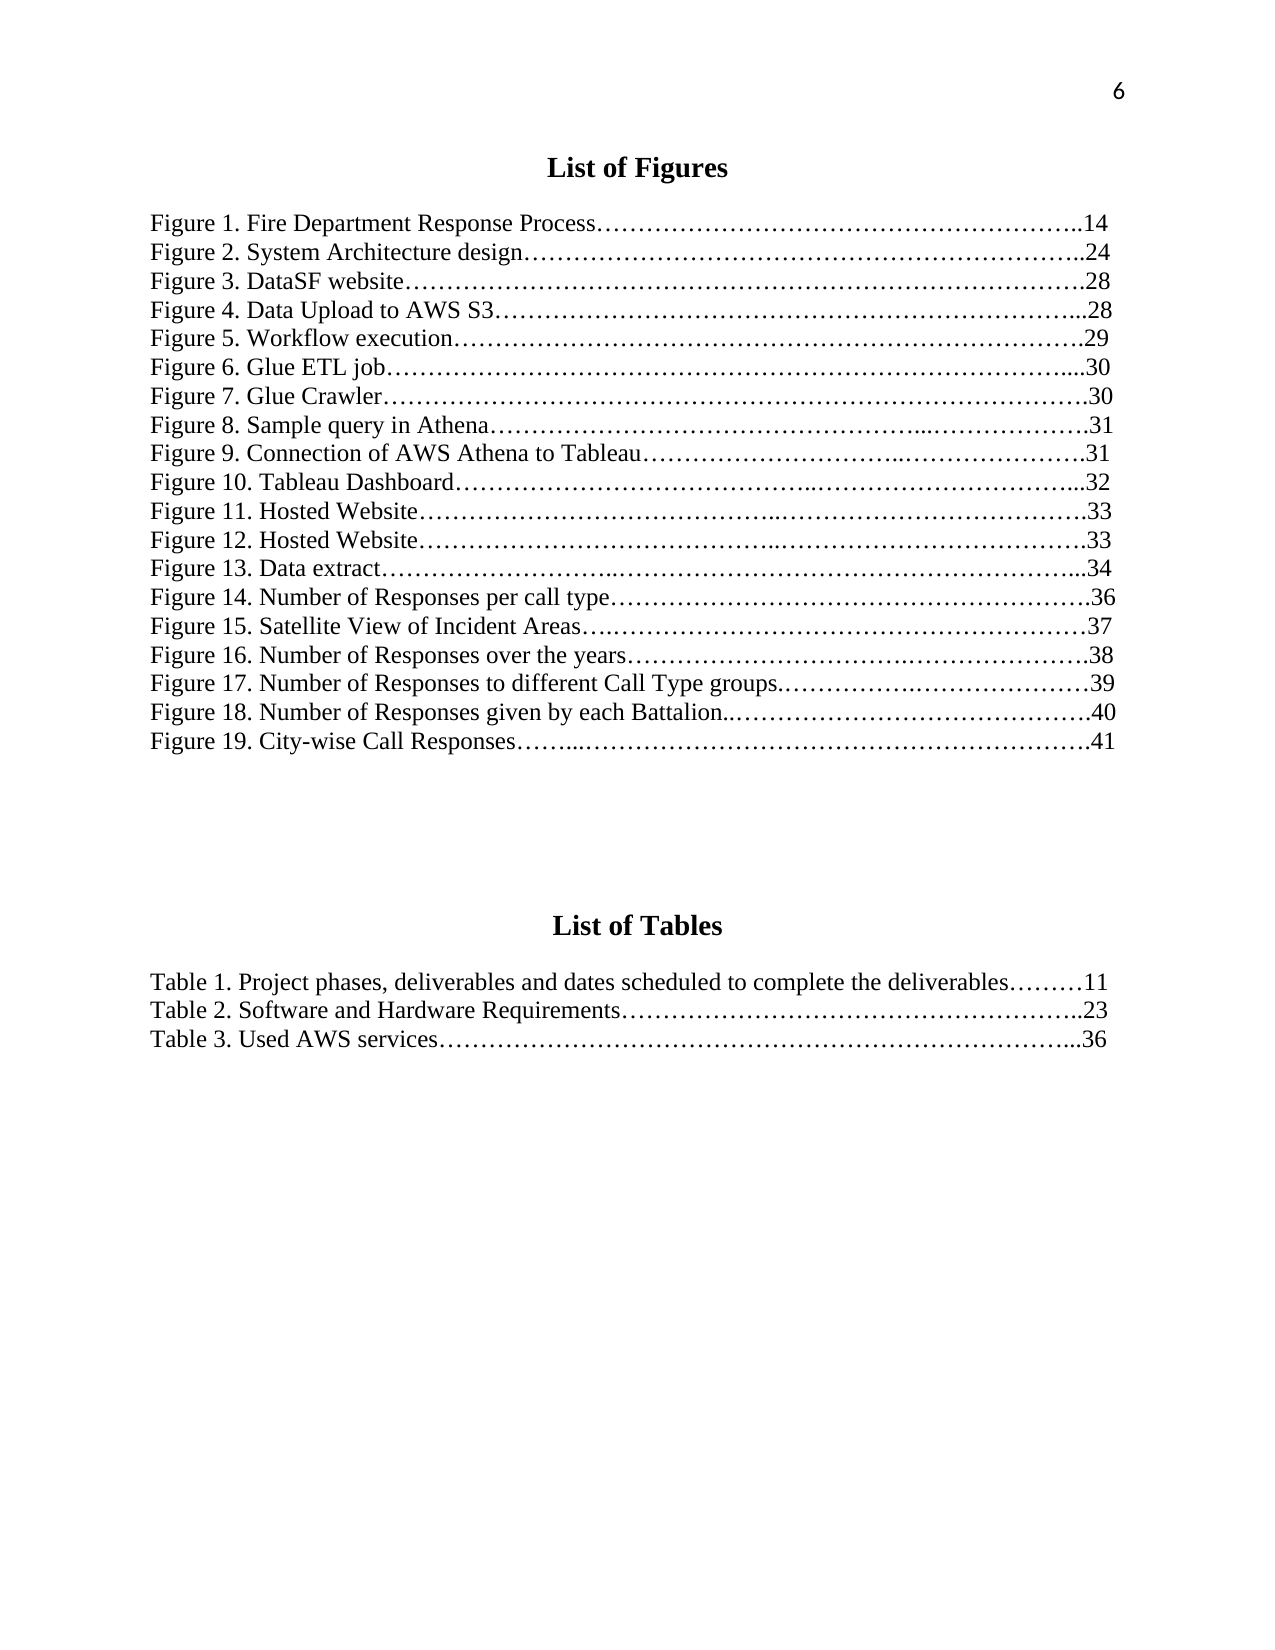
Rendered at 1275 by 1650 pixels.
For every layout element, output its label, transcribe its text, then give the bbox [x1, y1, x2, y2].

text Table 1. Project phases, deliverables and dates scheduled to complete the deliverables………11 [150, 967, 1125, 995]
text Figure 7. Glue Crawler………………………………………………………………………….30 [150, 381, 1125, 410]
text Figure 5. Workflow execution………………………………………………………………….29 [150, 323, 1125, 352]
text Figure 16. Number of Responses over the years…………………………….………………….38 [150, 640, 1125, 668]
text List of Figures [150, 150, 1125, 183]
text Figure 2. System Architecture design…………………………………………………………..24 [150, 237, 1125, 266]
text Figure 4. Data Upload to AWS S3……………………………………………………………...28 [150, 295, 1125, 323]
text Figure 14. Number of Responses per call type………………………………………………….36 [150, 582, 1125, 611]
text Figure 6. Glue ETL job………………………………………………………………………....30 [150, 352, 1125, 381]
text Figure 12. Hosted Website……………………………………..……………………………….33 [150, 525, 1125, 553]
text Figure 17. Number of Responses to different Call Type groups.…………….…………………39 [150, 668, 1125, 697]
text Figure 15. Satellite View of Incident Areas….…………………………………………………37 [150, 611, 1125, 640]
text List of Tables [150, 908, 1125, 942]
text Table 2. Software and Hardware Requirements………………………………………………..23 [150, 995, 1125, 1024]
text Figure 10. Tableau Dashboard……………………………………..…………………………...32 [150, 467, 1125, 496]
text Figure 9. Connection of AWS Athena to Tableau…………………………..………………….31 [150, 438, 1125, 467]
text Figure 11. Hosted Website……………………………………..……………………………….33 [150, 496, 1125, 525]
text Figure 8. Sample query in Athena……………………………………………...……………….31 [150, 410, 1125, 438]
text Figure 1. Fire Department Response Process…………………………………………………..14 [150, 208, 1125, 237]
text Figure 3. DataSF website……………………………………………………………………….28 [150, 266, 1125, 295]
text Figure 18. Number of Responses given by each Battalion..…………………………………….40 [150, 697, 1125, 726]
text Table 3. Used AWS services…………………………………………………………………...36 [150, 1024, 1125, 1053]
text Figure 19. City-wise Call Responses……...…………………………………………………….41 [150, 726, 1125, 755]
text Figure 13. Data extract………………………..………………………………………………...34 [150, 553, 1125, 582]
